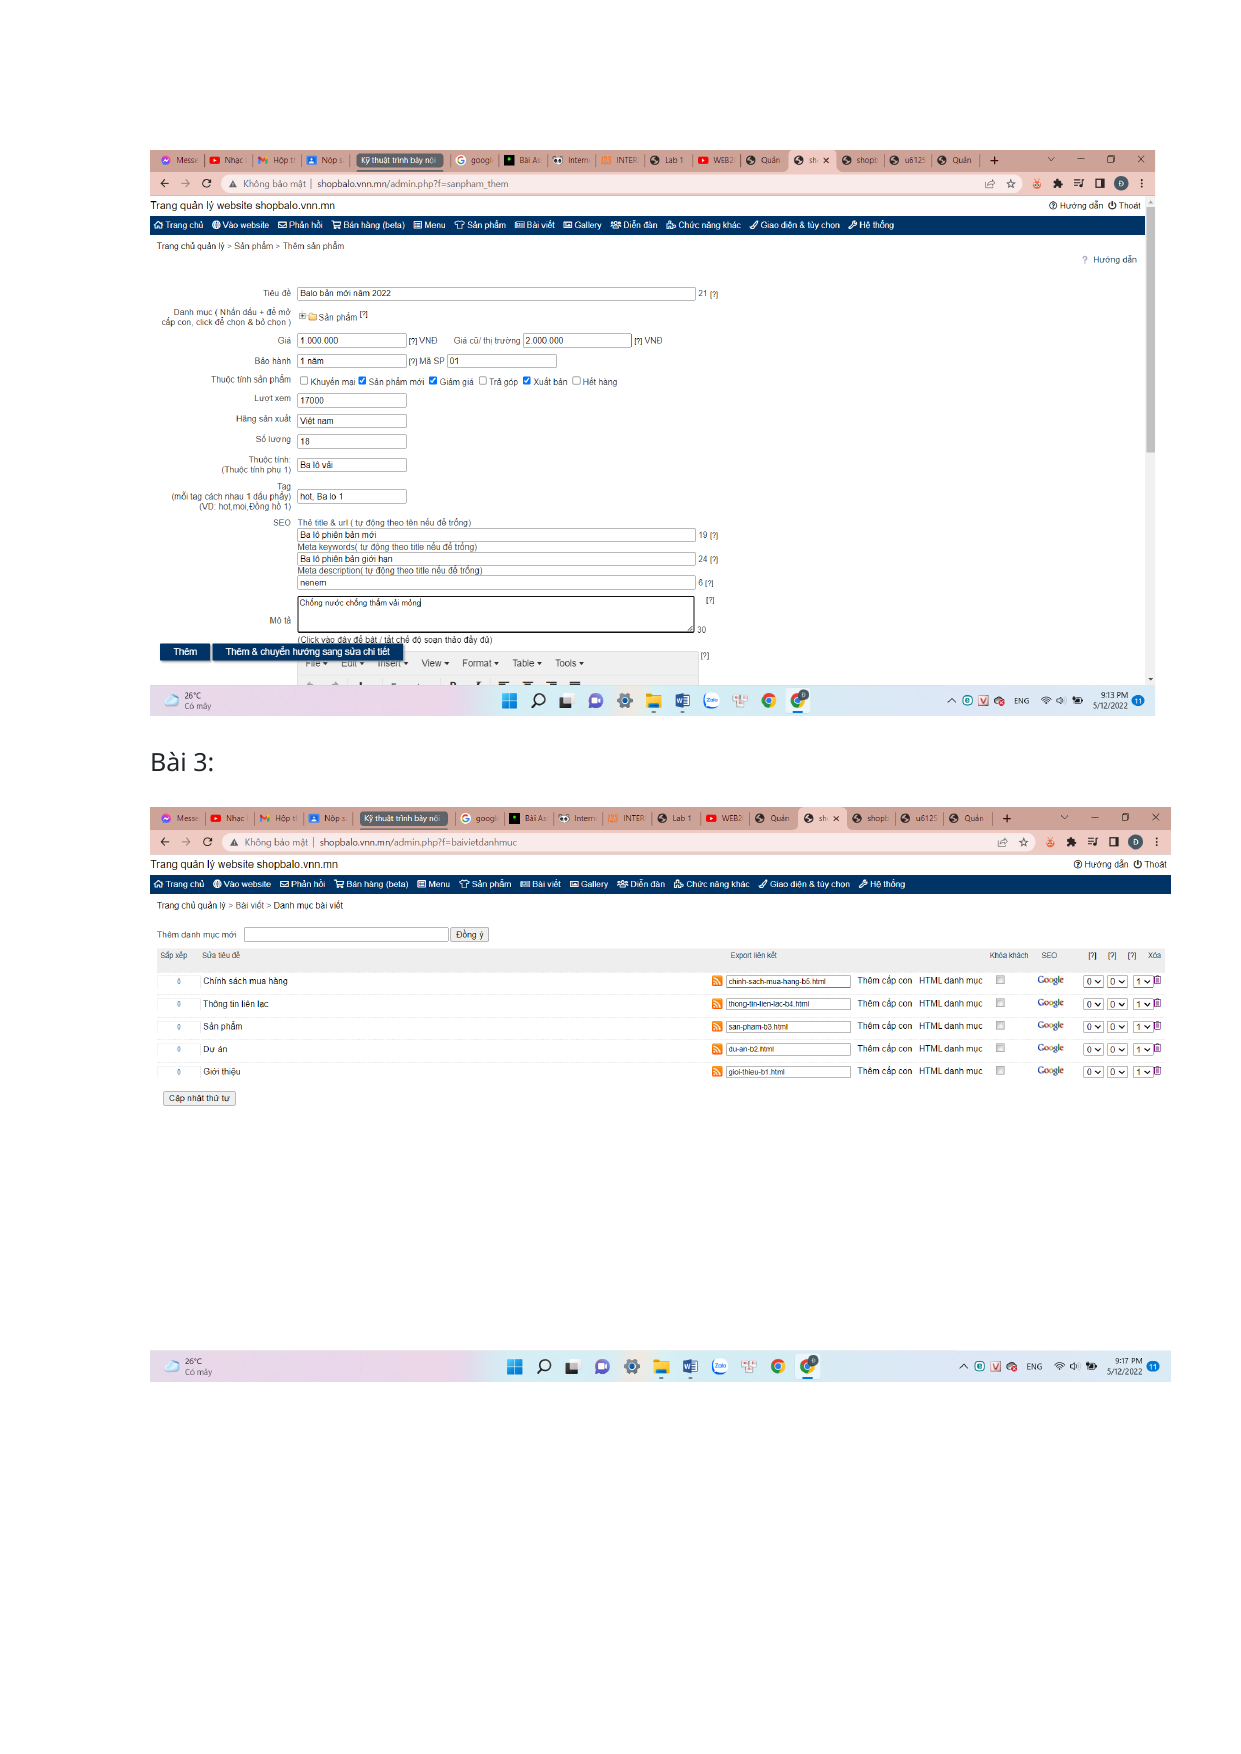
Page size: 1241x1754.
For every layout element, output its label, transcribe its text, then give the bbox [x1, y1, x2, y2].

picture [150, 807, 1171, 1382]
text Bài 3: [150, 744, 1090, 779]
picture [150, 150, 1156, 716]
